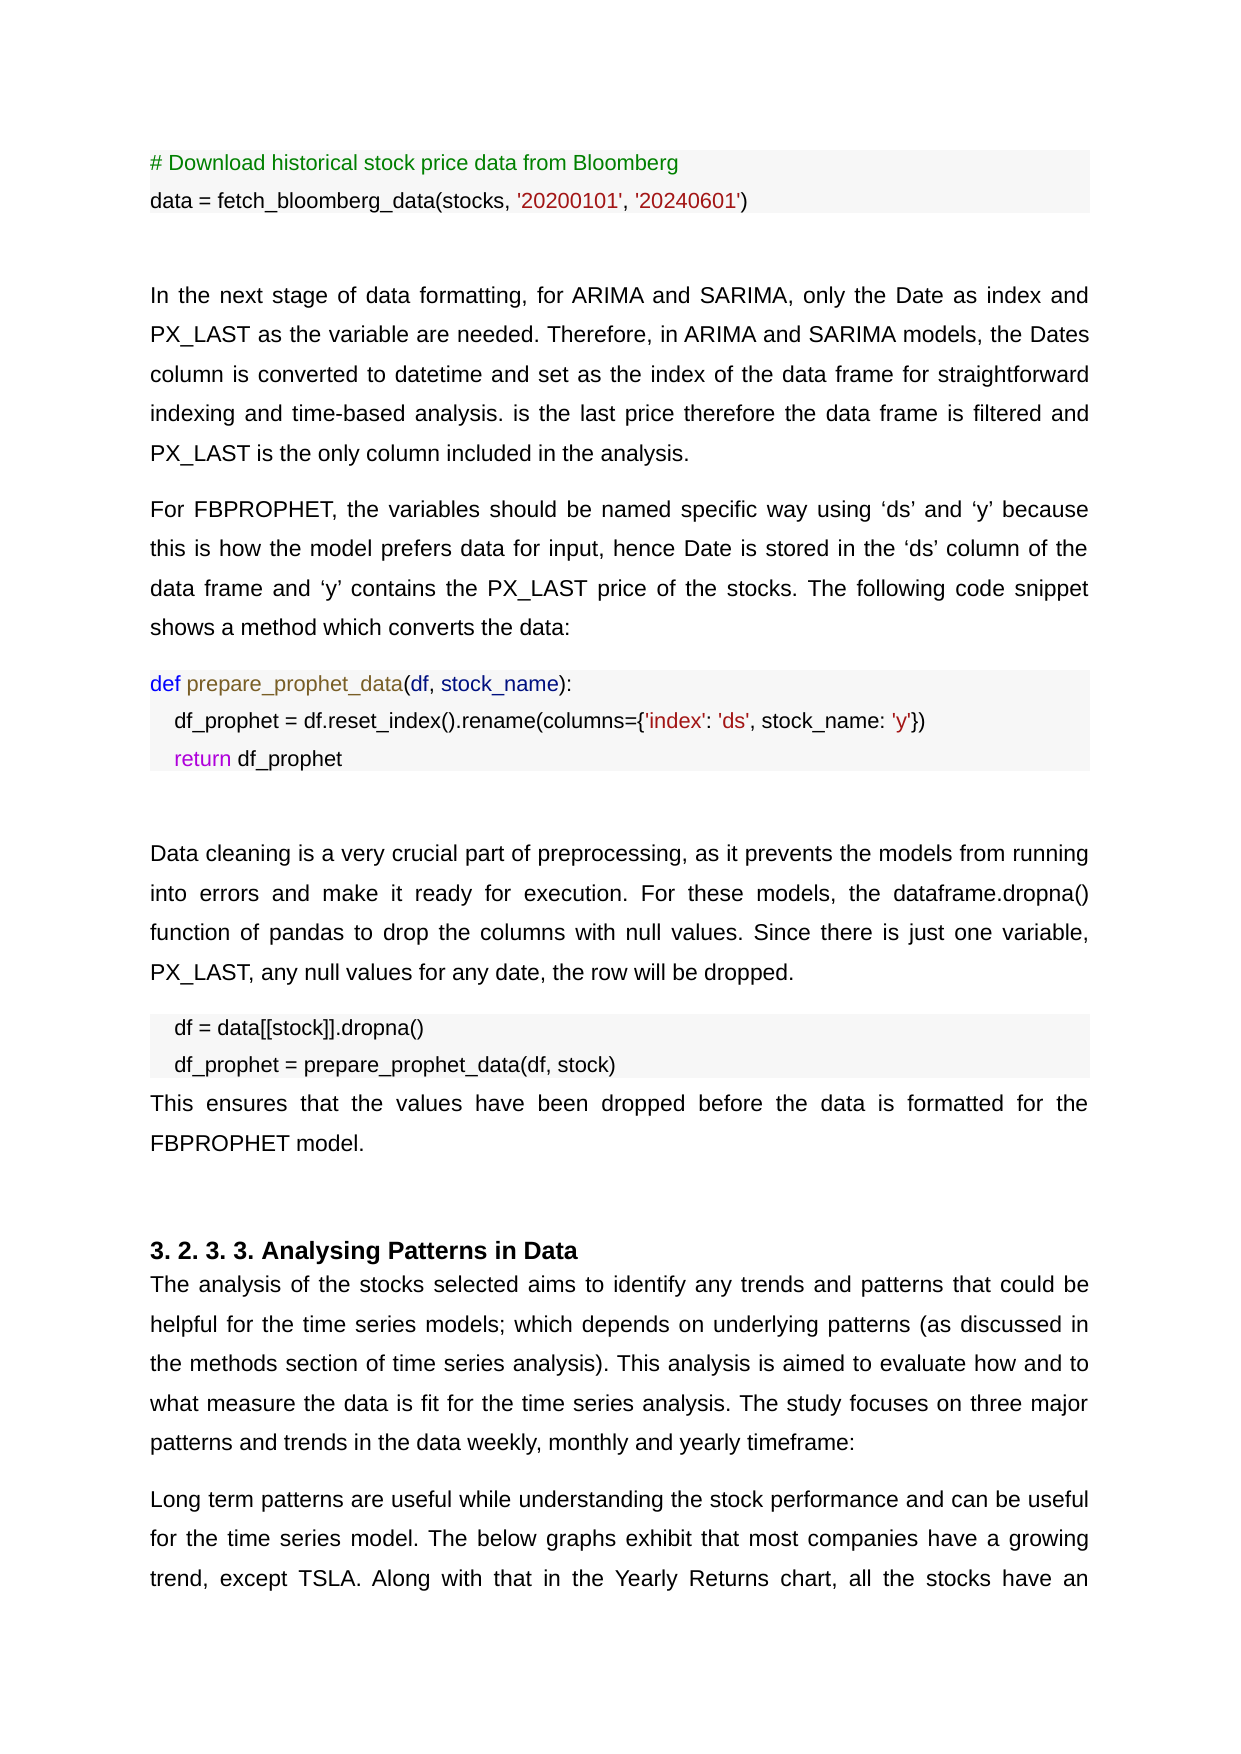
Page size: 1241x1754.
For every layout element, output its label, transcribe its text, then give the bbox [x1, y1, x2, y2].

text def prepare_prophet_data(df, stock_name): [150, 670, 1090, 696]
text This ensures that the values have been dropped before the data is formatted for the FBPROPHET model. [150, 1090, 1090, 1156]
text data = fetch_bloomberg_data(stocks, '20200101', '20240601') [150, 188, 1090, 213]
text Data cleaning is a very crucial part of preprocessing, as it prevents the models from running into errors and make it ready for execution. For these models, the dataframe.dropna() function of pandas to drop the columns with null values. Since there is just one variable, PX_LAST, any null values for any date, the row will be dropped. [150, 840, 1090, 985]
text return df_prophet [150, 746, 1090, 771]
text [150, 1486, 1090, 1591]
subtitle Analysing Patterns in Data [150, 1236, 1090, 1265]
text df = data[[stock]].dropna() [150, 1014, 1090, 1040]
text The analysis of the stocks selected aims to identify any trends and patterns that could be helpful for the time series models; which depends on underlying patterns (as discussed in the methods section of time series analysis). This analysis is aimed to evaluate how and to what measure the data is fit for the time series analysis. The study focuses on three major patterns and trends in the data weekly, monthly and yearly timeframe: [150, 1271, 1090, 1456]
text For FBPROPHET, the variables should be named specific way using ‘ds’ and ‘y’ because this is how the model prefers data for input, hence Date is stored in the ‘ds’ column of the data frame and ‘y’ contains the PX_LAST price of the stocks. The following code snippet shows a method which converts the data: [150, 496, 1090, 641]
text # Download historical stock price data from Bloomberg [150, 150, 1090, 175]
text df_prophet = prepare_prophet_data(df, stock) [150, 1052, 1090, 1078]
text df_prophet = df.reset_index().rename(columns={'index': 'ds', stock_name: 'y'}) [150, 708, 1090, 733]
text In the next stage of data formatting, for ARIMA and SARIMA, only the Date as index and PX_LAST as the variable are needed. Therefore, in ARIMA and SARIMA models, the Dates column is converted to datetime and set as the index of the data frame for straightforward indexing and time-based analysis. is the last price therefore the data frame is filtered and PX_LAST is the only column included in the analysis. [150, 282, 1090, 466]
